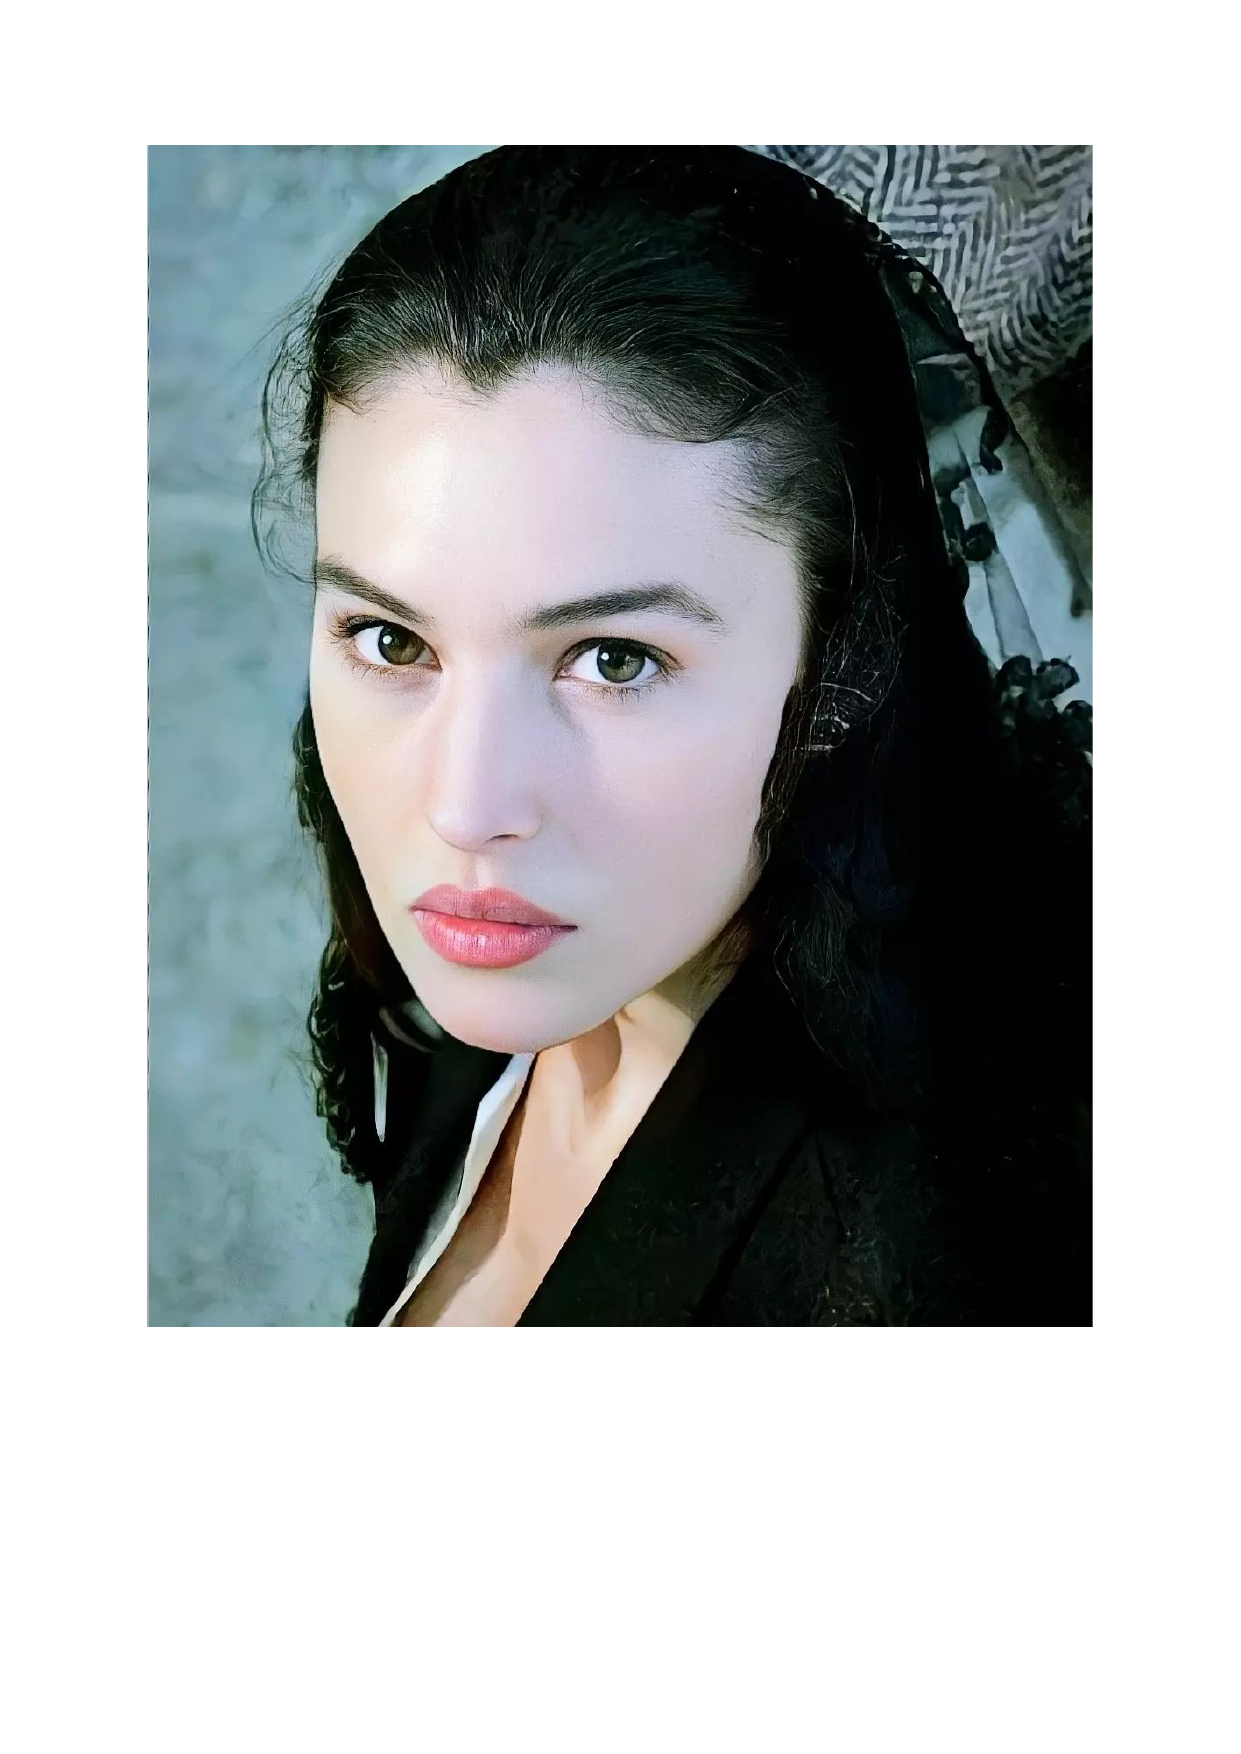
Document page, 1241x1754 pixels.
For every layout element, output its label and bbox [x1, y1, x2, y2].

picture [147, 145, 1093, 1327]
